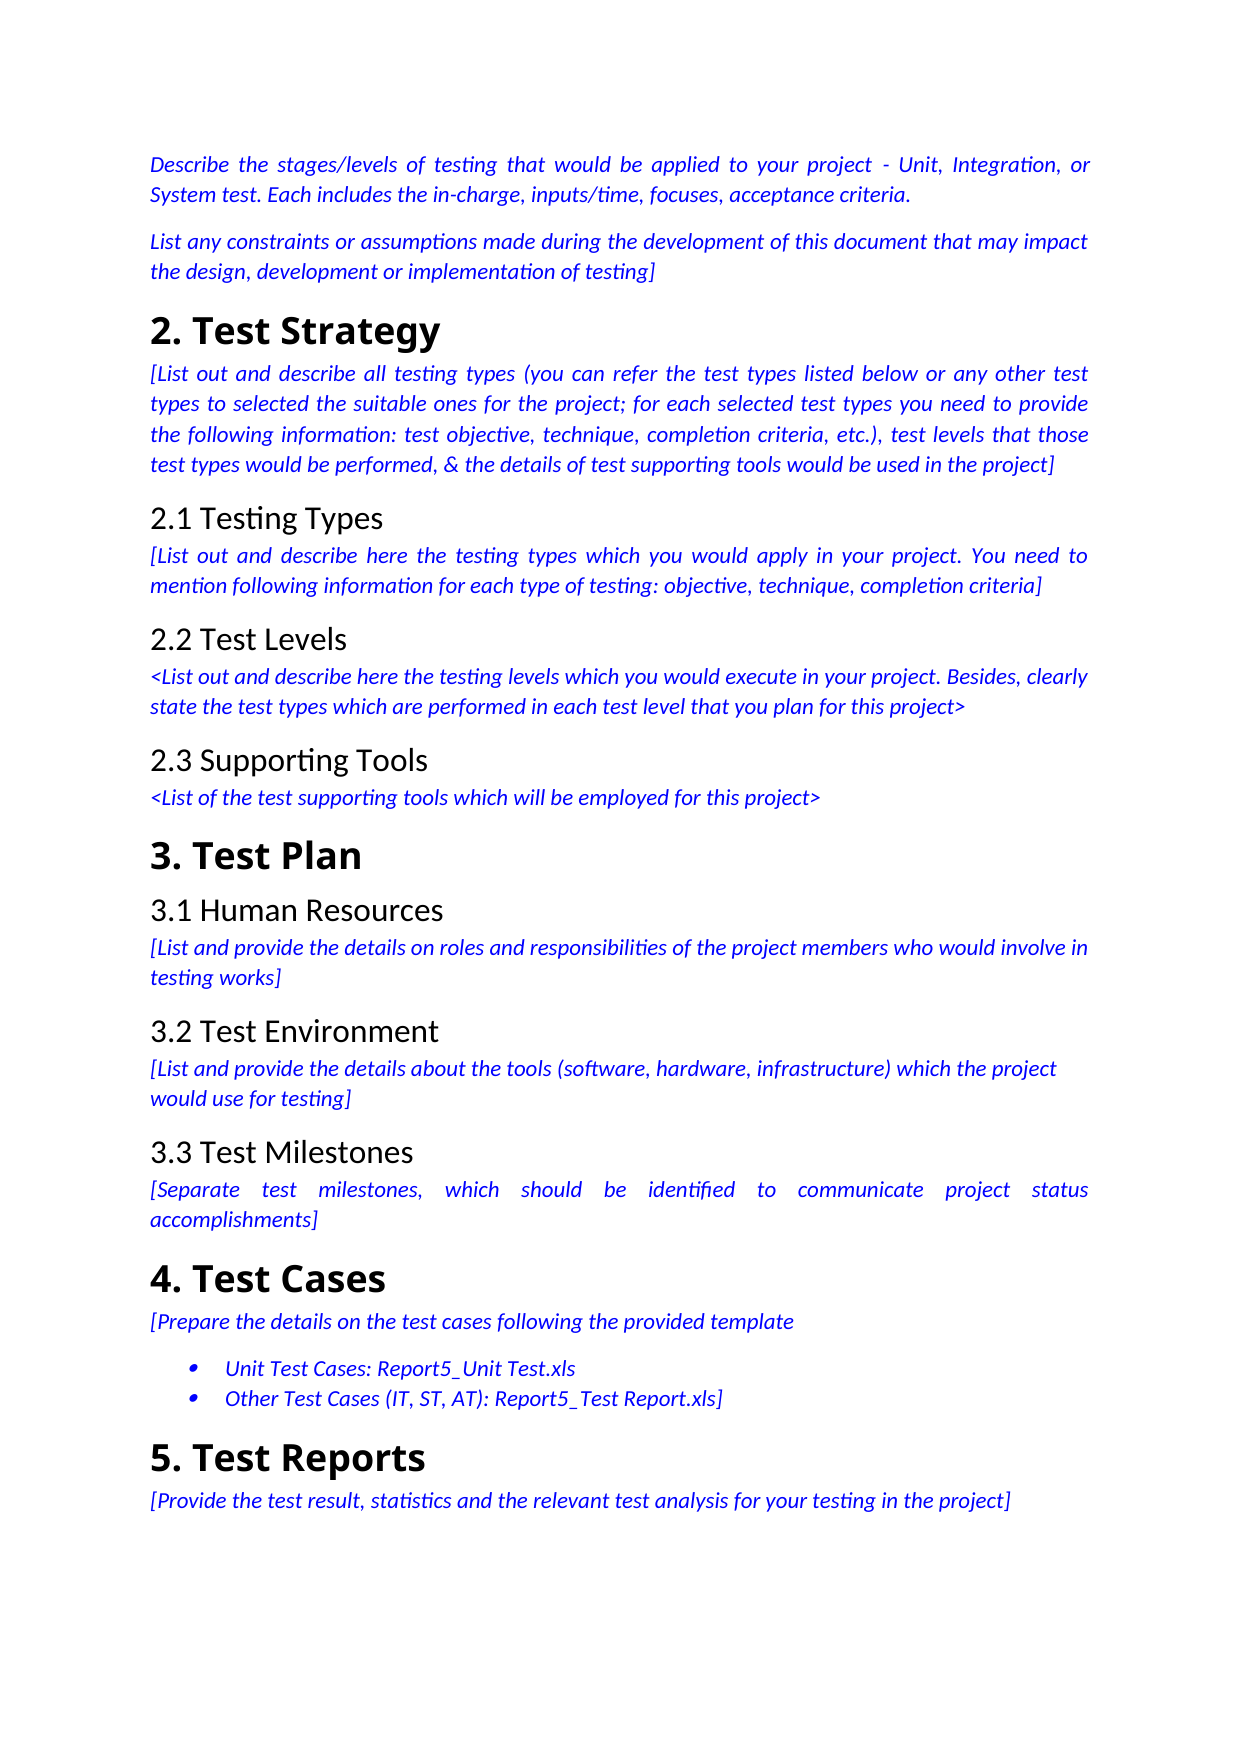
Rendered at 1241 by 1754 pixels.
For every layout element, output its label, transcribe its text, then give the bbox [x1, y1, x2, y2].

text [List out and describe here the testing types which you would apply in your project. You need to mention following information for each type of testing: objective, technique, completion criteria] [150, 541, 1093, 599]
subtitle 4. Test Cases [150, 1252, 1093, 1303]
list Unit Test Cases: Report5_Unit Test.xls [187, 1354, 1093, 1382]
subtitle 5. Test Reports [150, 1431, 1093, 1482]
text <List of the test supporting tools which will be employed for this project> [150, 783, 1093, 811]
text [Prepare the details on the test cases following the provided template [150, 1307, 1093, 1335]
text List any constraints or assumptions made during the development of this document that may impact the design, development or implementation of testing] [150, 227, 1093, 285]
subtitle 2.2 Test Levels [150, 618, 1093, 658]
subtitle 2.1 Testing Types [150, 497, 1093, 537]
text Describe the stages/levels of testing that would be applied to your project - Unit, Integration, or System test. Each includes the in-charge, inputs/time, focuses, acceptance criteria. [150, 150, 1093, 208]
subtitle 2. Test Strategy [150, 304, 1093, 355]
text [List out and describe all testing types (you can refer the test types listed below or any other test types to selected the suitable ones for the project; for each selected test types you need to provide the following information: test objective, technique, completion criteria, etc.), test levels that those test types would be performed, & the details of test supporting tools would be used in the project] [150, 359, 1093, 478]
subtitle 3.2 Test Environment [150, 1010, 1093, 1051]
text [List and provide the details on roles and responsibilities of the project members who would involve in testing works] [150, 933, 1093, 991]
text [Provide the test result, statistics and the relevant test analysis for your testing in the project] [150, 1486, 1093, 1514]
list Other Test Cases (IT, ST, AT): Report5_Test Report.xls] [187, 1384, 1093, 1412]
subtitle 3.1 Human Resources [150, 889, 1093, 930]
subtitle 3.3 Test Milestones [150, 1131, 1093, 1172]
text [Separate test milestones, which should be identified to communicate project status accomplishments] [150, 1175, 1093, 1233]
subtitle 2.3 Supporting Tools [150, 739, 1093, 779]
text <List out and describe here the testing levels which you would execute in your project. Besides, clearly state the test types which are performed in each test level that you plan for this project> [150, 662, 1093, 720]
subtitle 3. Test Plan [150, 830, 1093, 881]
text [List and provide the details about the tools (software, hardware, infrastructure) which the project would use for testing] [150, 1054, 1093, 1112]
